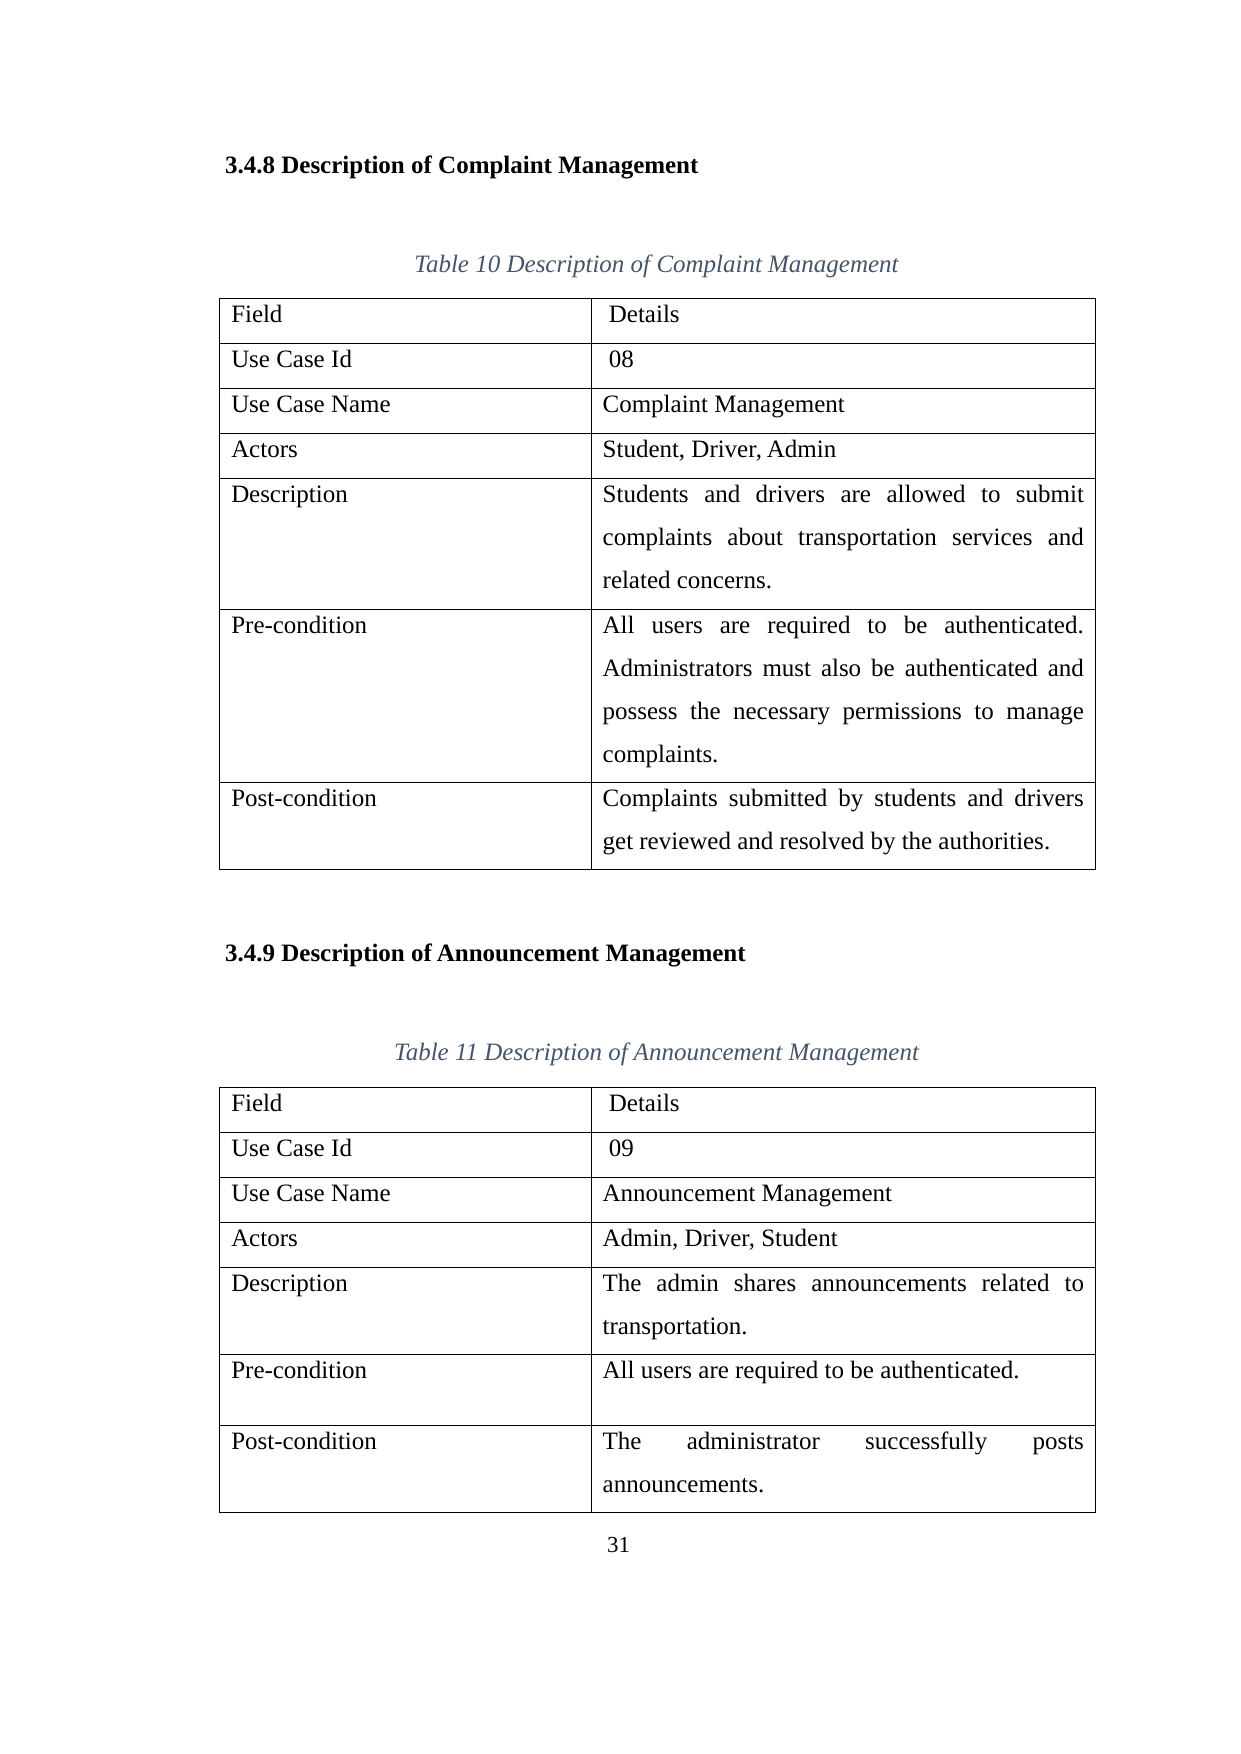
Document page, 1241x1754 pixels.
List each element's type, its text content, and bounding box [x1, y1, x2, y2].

subtitle 3.4.8 Description of Complaint Management [225, 150, 1090, 179]
subtitle 3.4.9 Description of Announcement Management [225, 938, 1090, 967]
table_header Details [592, 1088, 1095, 1132]
table_cell Use Case Id [220, 344, 591, 388]
table_cell Pre-condition [220, 610, 591, 782]
table_cell The admin shares announcements related to transportation. [592, 1268, 1095, 1354]
table_cell Complaint Management [592, 389, 1095, 433]
table_cell Use Case Name [220, 1178, 591, 1222]
table_cell Announcement Management [592, 1178, 1095, 1222]
table_cell Complaints submitted by students and drivers get reviewed and resolved by the authorities. [592, 783, 1095, 869]
table_cell All users are required to be authenticated. Administrators must also be authenticated and possess the necessary permissions to manage complaints. [592, 610, 1095, 782]
table_cell 08 [592, 344, 1095, 388]
table_header Field [220, 1088, 591, 1132]
table_cell Student, Driver, Admin [592, 434, 1095, 478]
table_cell Students and drivers are allowed to submit complaints about transportation services and related concerns. [592, 479, 1095, 609]
table_cell Use Case Id [220, 1133, 591, 1177]
table_cell Use Case Name [220, 389, 591, 433]
table_cell Post-condition [220, 783, 591, 869]
table_cell Actors [220, 434, 591, 478]
table_cell Pre-condition [220, 1355, 591, 1425]
table_cell Post-condition [220, 1426, 591, 1512]
table_header Field [220, 299, 591, 343]
table_header Details [592, 299, 1095, 343]
table_cell Description [220, 1268, 591, 1354]
table_cell The administrator successfully posts announcements. [592, 1426, 1095, 1512]
table_cell 09 [592, 1133, 1095, 1177]
table_cell Actors [220, 1223, 591, 1267]
table_cell All users are required to be authenticated. [592, 1355, 1095, 1425]
table_cell Description [220, 479, 591, 609]
table_cell Admin, Driver, Student [592, 1223, 1095, 1267]
